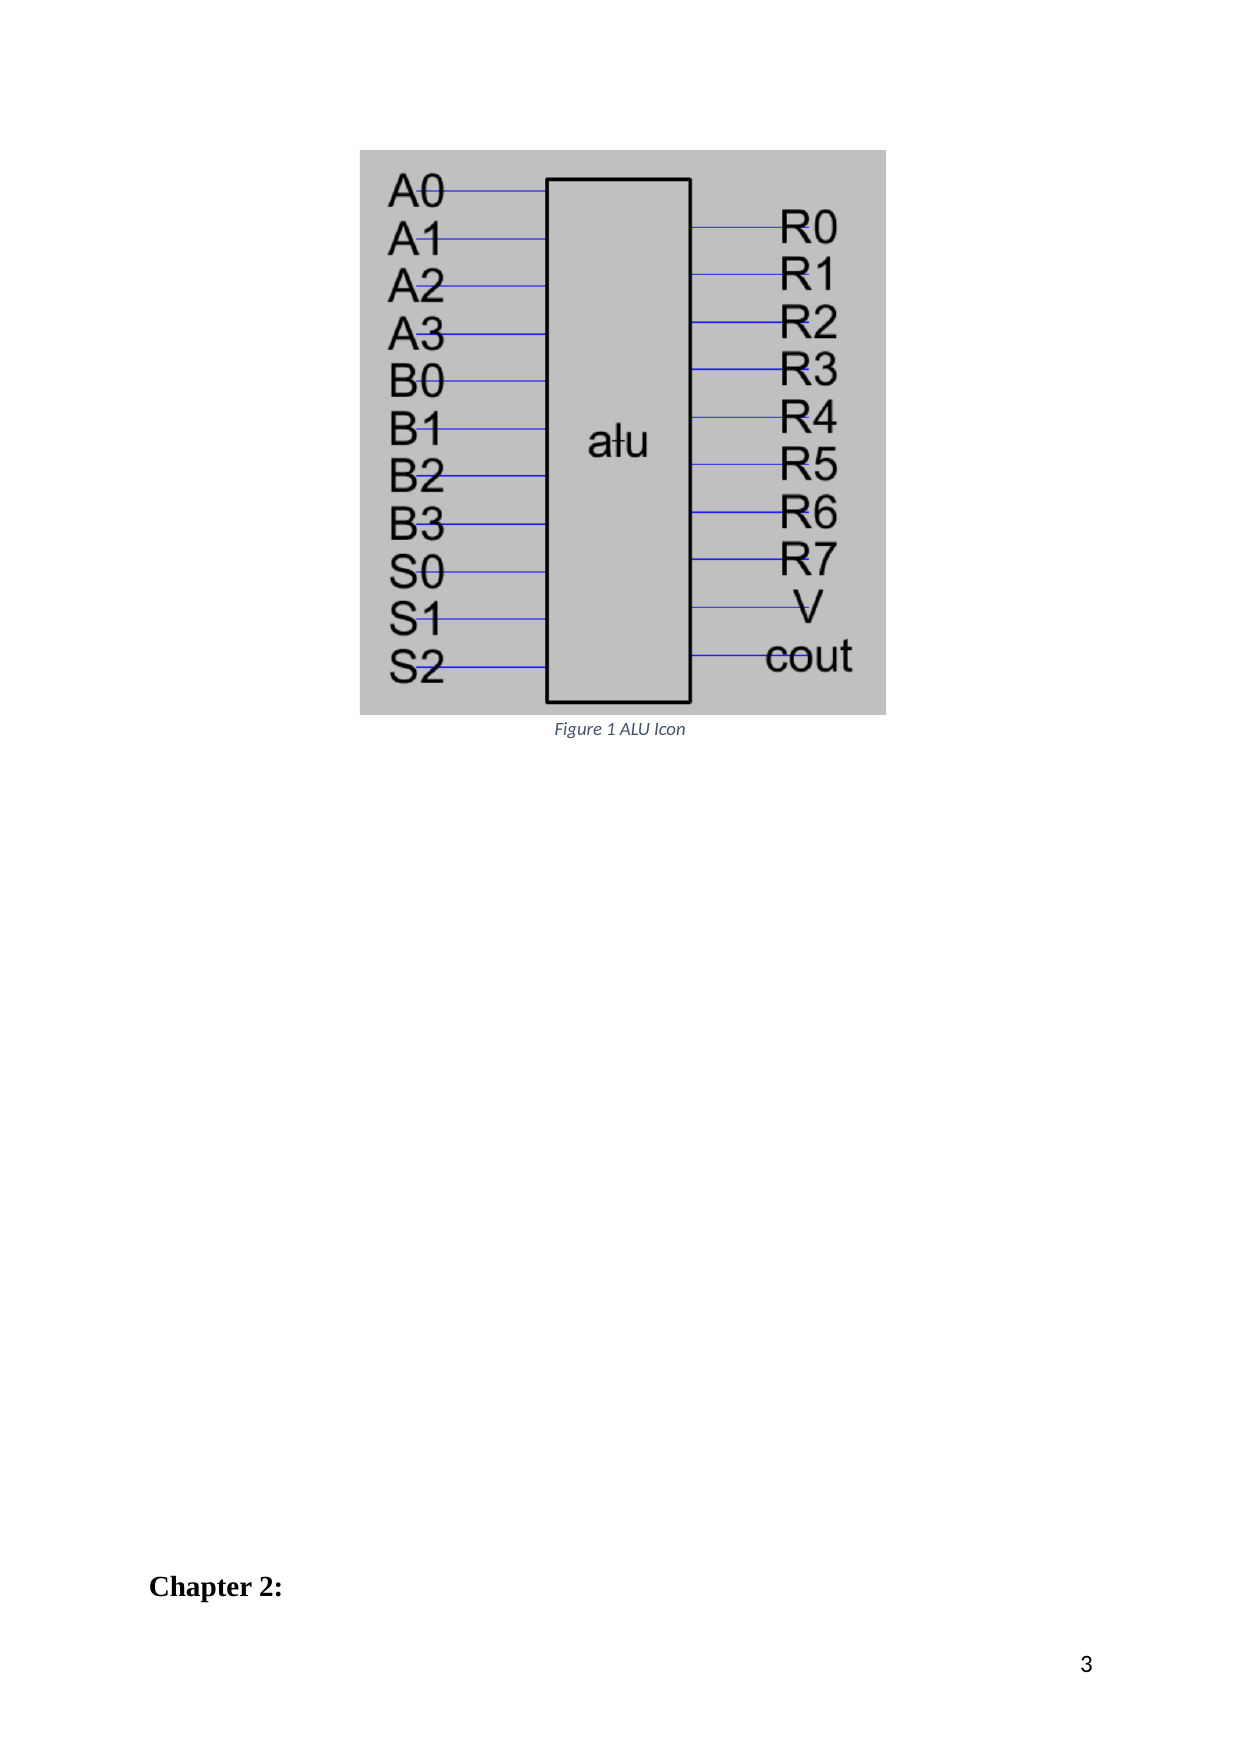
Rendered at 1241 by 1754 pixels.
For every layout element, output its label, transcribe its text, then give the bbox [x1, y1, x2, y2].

text Figure 1 ALU Icon [150, 717, 1090, 740]
picture [359, 150, 887, 715]
text Chapter 2: [148, 1569, 1099, 1603]
